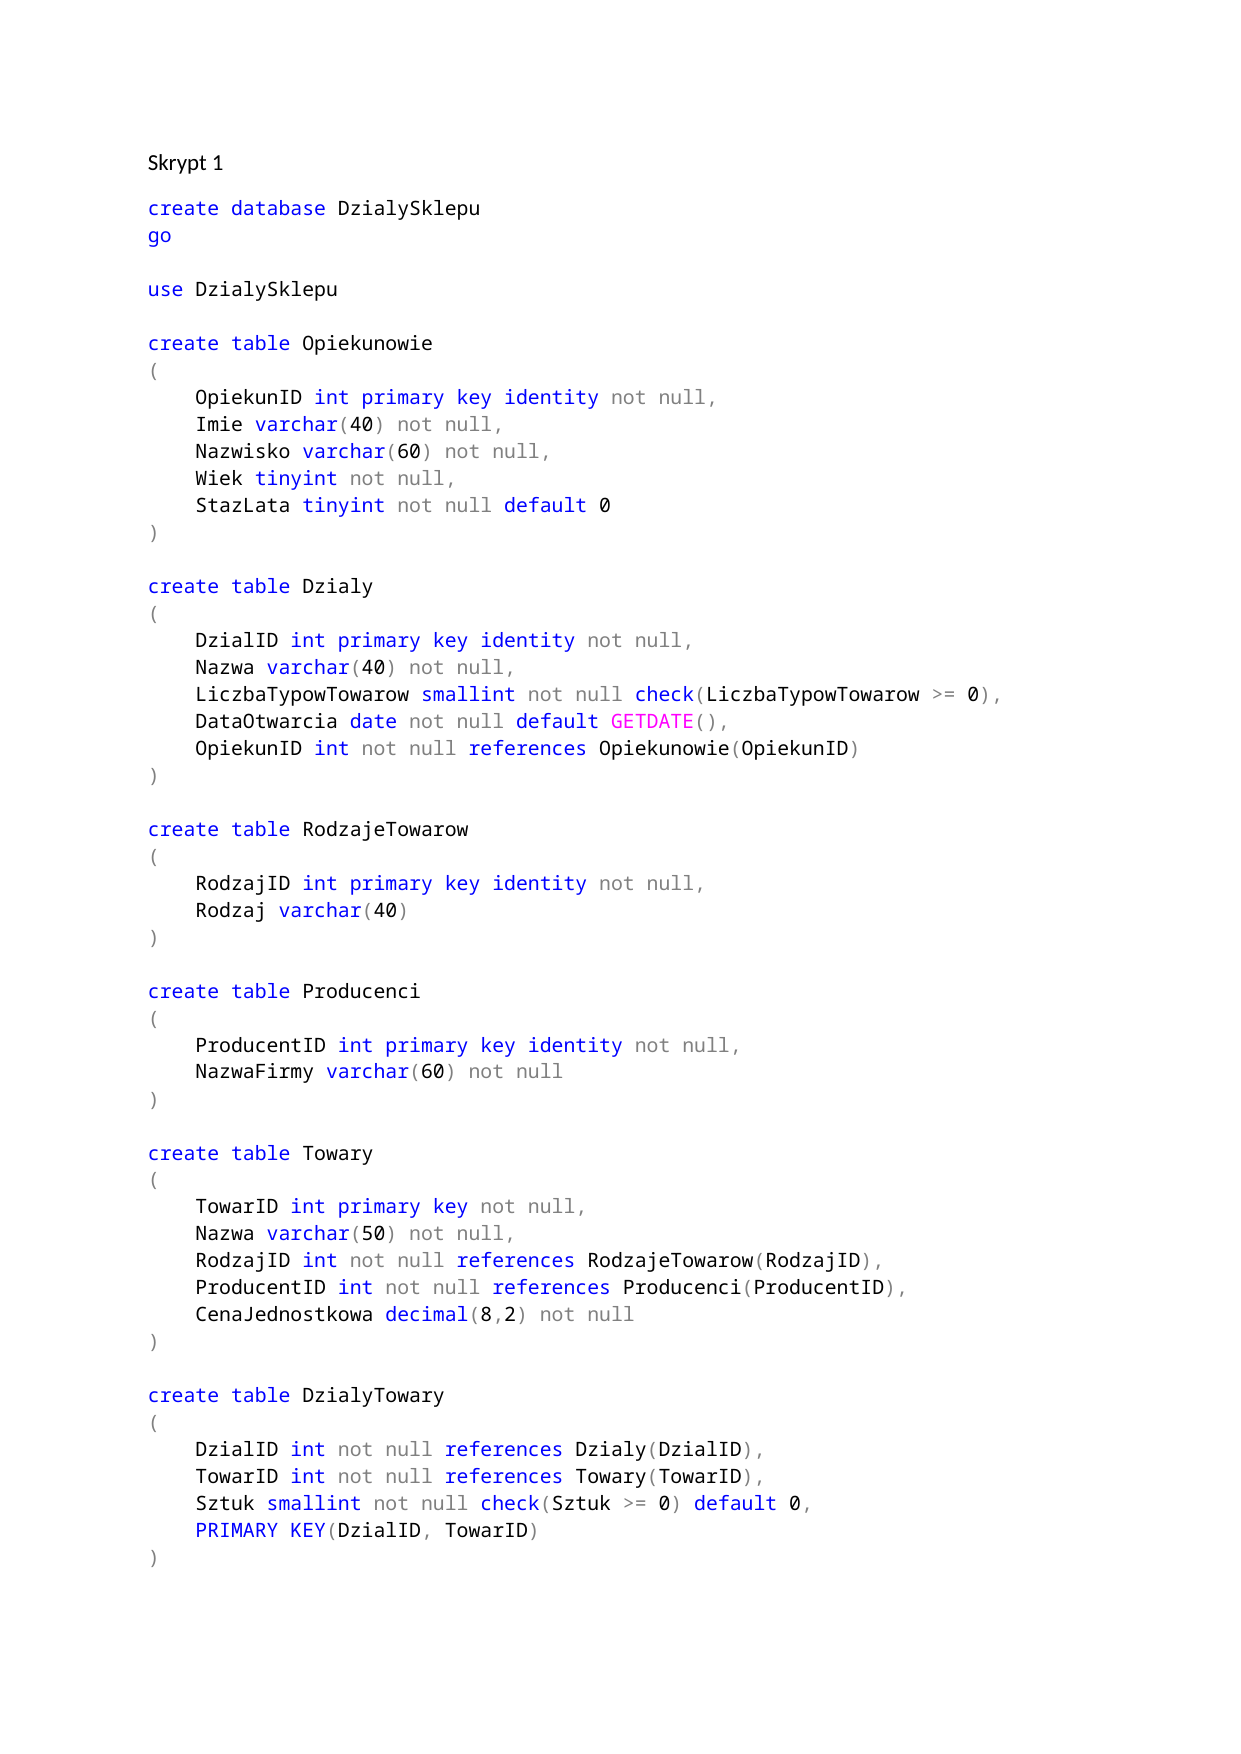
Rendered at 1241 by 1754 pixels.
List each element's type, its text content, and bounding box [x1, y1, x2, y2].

text StazLata tinyint not null default 0 [148, 491, 1093, 518]
text Imie varchar(40) not null, [148, 410, 1093, 437]
text Rodzaj varchar(40) [148, 896, 1093, 923]
text DzialID int not null references Dzialy(DzialID), [148, 1436, 1093, 1462]
text ( [148, 599, 1093, 626]
text OpiekunID int primary key identity not null, [148, 383, 1093, 410]
text Nazwa varchar(40) not null, [148, 653, 1093, 680]
text TowarID int not null references Towary(TowarID), [148, 1462, 1093, 1489]
text use DzialySklepu [148, 275, 1093, 302]
text ) [148, 1543, 1093, 1570]
text ( [148, 1408, 1093, 1436]
text create table RodzajeTowarow [148, 815, 1093, 842]
text create table Dzialy [148, 572, 1093, 599]
text Wiek tinyint not null, [148, 464, 1093, 491]
text ) [148, 1085, 1093, 1112]
text PRIMARY KEY(DzialID, TowarID) [148, 1516, 1093, 1543]
text DzialID int primary key identity not null, [148, 626, 1093, 653]
text ) [148, 923, 1093, 950]
text create table DzialyTowary [148, 1382, 1093, 1408]
text create database DzialySklepu [148, 194, 1093, 221]
text Nazwa varchar(50) not null, [148, 1220, 1093, 1247]
text DataOtwarcia date not null default GETDATE(), [148, 707, 1093, 734]
text Nazwisko varchar(60) not null, [148, 437, 1093, 464]
text Skrypt 1 [148, 148, 1093, 176]
text create table Producenci [148, 977, 1093, 1004]
text ( [148, 1166, 1093, 1193]
text create table Opiekunowie [148, 329, 1093, 356]
text ) [148, 518, 1093, 545]
text CenaJednostkowa decimal(8,2) not null [148, 1301, 1093, 1328]
text ( [148, 842, 1093, 869]
text TowarID int primary key not null, [148, 1193, 1093, 1220]
text ProducentID int primary key identity not null, [148, 1031, 1093, 1058]
text go [148, 221, 1093, 248]
text LiczbaTypowTowarow smallint not null check(LiczbaTypowTowarow >= 0), [148, 680, 1093, 707]
text NazwaFirmy varchar(60) not null [148, 1058, 1093, 1085]
text OpiekunID int not null references Opiekunowie(OpiekunID) [148, 734, 1093, 761]
text ( [148, 356, 1093, 383]
text Sztuk smallint not null check(Sztuk >= 0) default 0, [148, 1489, 1093, 1516]
text create table Towary [148, 1139, 1093, 1166]
text ProducentID int not null references Producenci(ProducentID), [148, 1274, 1093, 1301]
text ( [148, 1004, 1093, 1031]
text RodzajID int primary key identity not null, [148, 869, 1093, 896]
text RodzajID int not null references RodzajeTowarow(RodzajID), [148, 1247, 1093, 1274]
text ) [148, 1328, 1093, 1354]
text ) [148, 761, 1093, 788]
